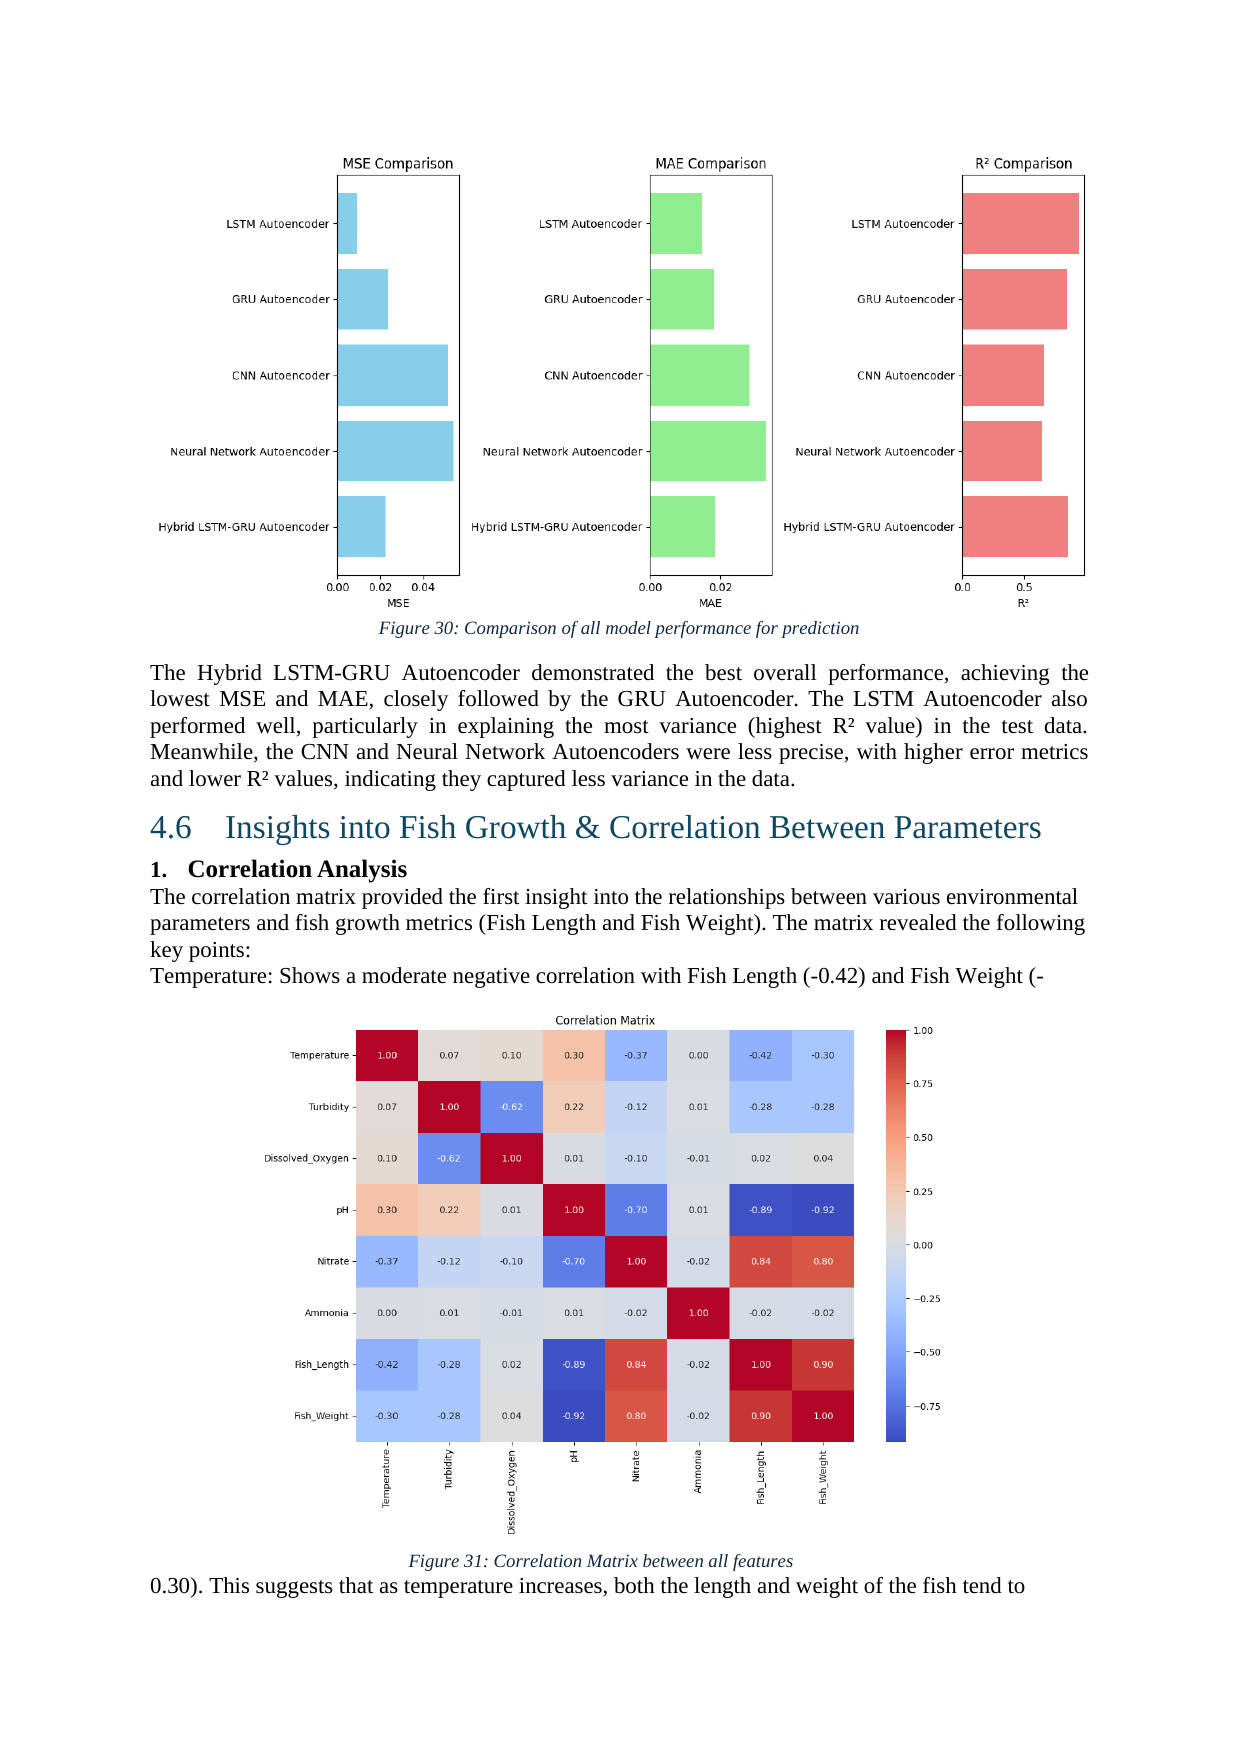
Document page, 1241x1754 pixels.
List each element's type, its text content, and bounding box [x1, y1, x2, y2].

text The correlation matrix provided the first insight into the relationships between various environmental parameters and fish growth metrics (Fish Length and Fish Weight). The matrix revealed the following key points: [150, 883, 1090, 962]
picture [257, 1008, 947, 1540]
text The Hybrid LSTM-GRU Autoencoder demonstrated the best overall performance, achieving the lowest MSE and MAE, closely followed by the GRU Autoencoder. The LSTM Autoencoder also performed well, particularly in explaining the most variance (highest R² value) in the test data. Meanwhile, the CNN and Neural Network Autoencoders were less precise, with higher error metrics and lower R² values, indicating they captured less variance in the data. [150, 659, 1090, 791]
list Correlation Analysis [150, 854, 1090, 883]
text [150, 962, 1090, 1598]
text Figure 30: Comparison of all model performance for prediction [150, 617, 1090, 638]
picture [150, 150, 1091, 617]
subtitle Insights into Fish Growth & Correlation Between Parameters [150, 808, 1090, 846]
